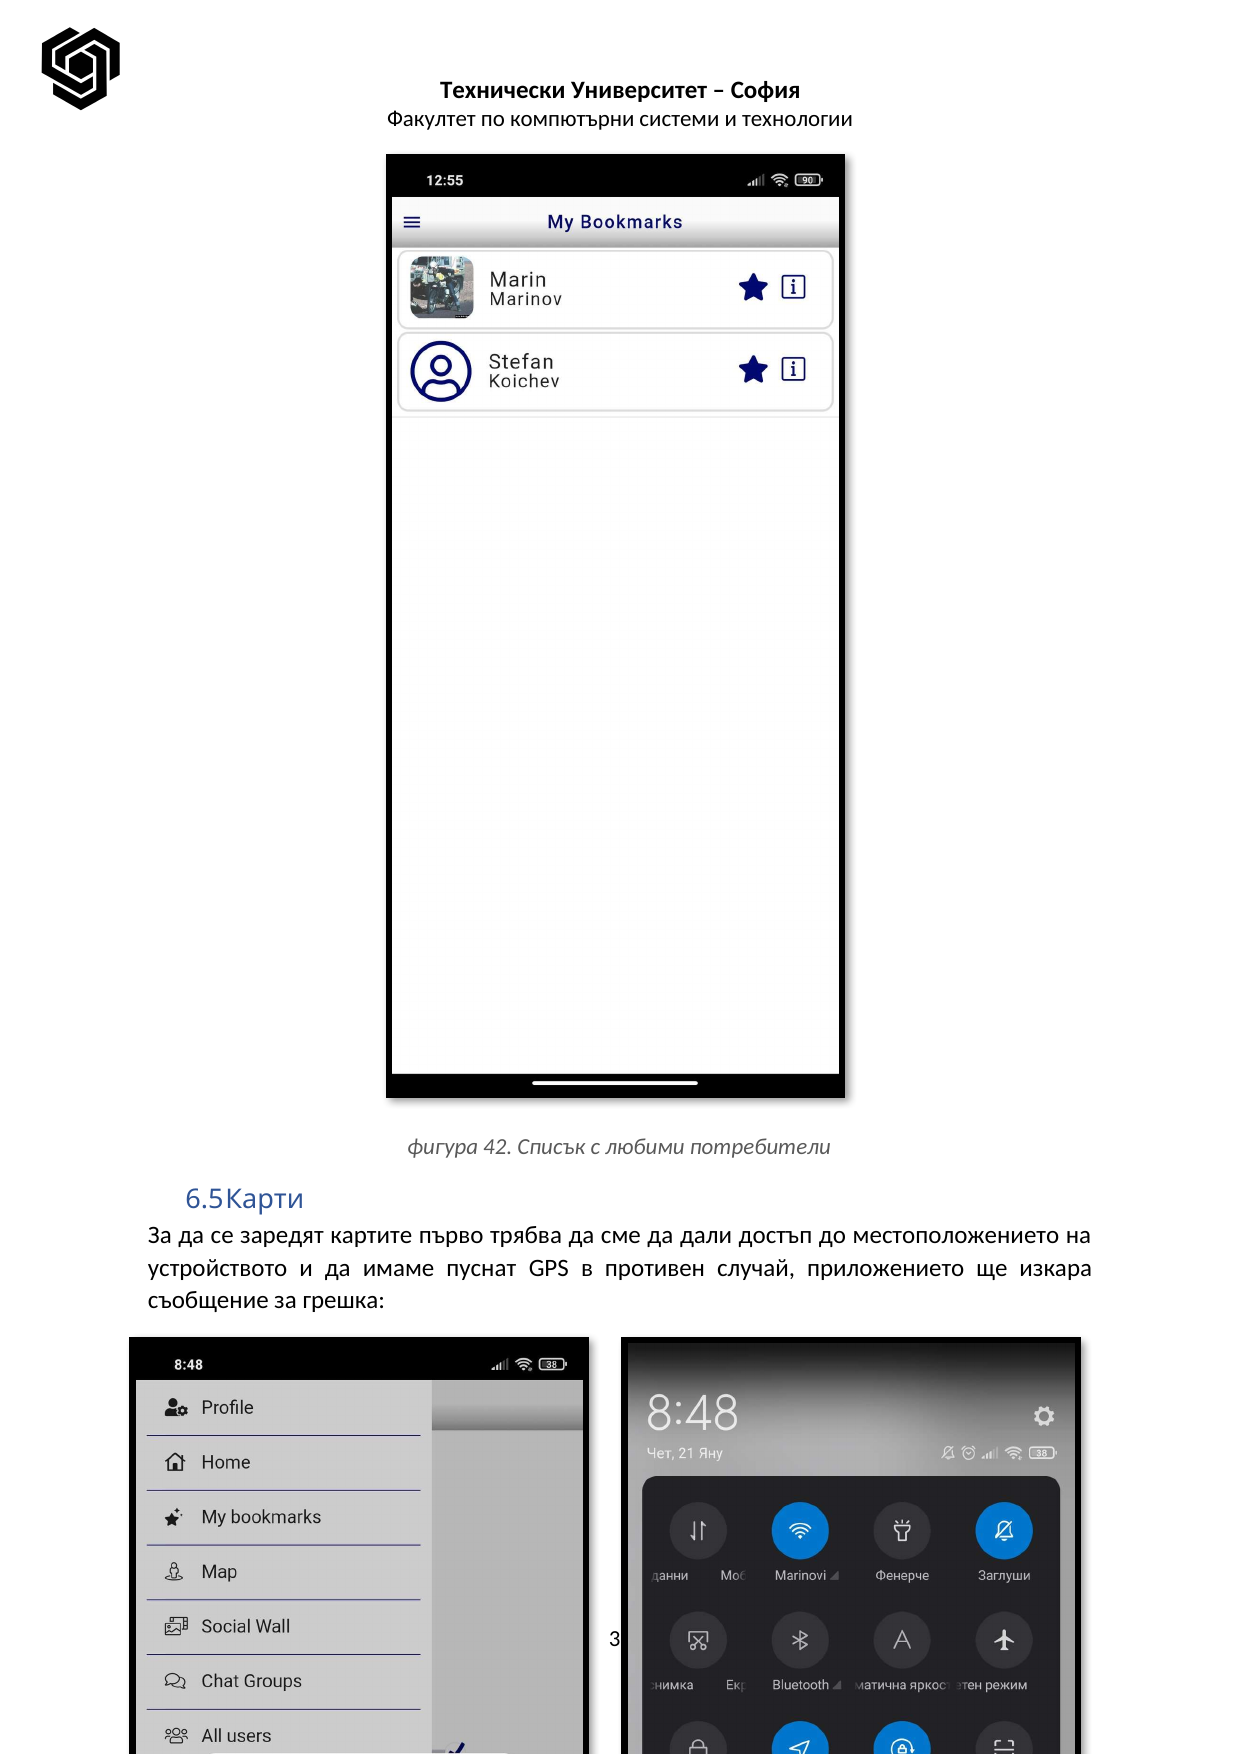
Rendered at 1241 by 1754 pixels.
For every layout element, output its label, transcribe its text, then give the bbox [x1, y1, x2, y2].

picture [136, 1343, 583, 1754]
picture [38, 24, 123, 113]
text За да се заредят картите първо трябва да сме да дали достъп до местоположението на устройството и да имаме пуснат GPS в противен случай, приложението ще изкара съобщение за грешка: [148, 1219, 1093, 1315]
picture [628, 1343, 1075, 1754]
picture [392, 160, 839, 1092]
text фигура 42. Списък с любими потребители [148, 1132, 1093, 1160]
subtitle Карти [185, 1179, 1093, 1216]
